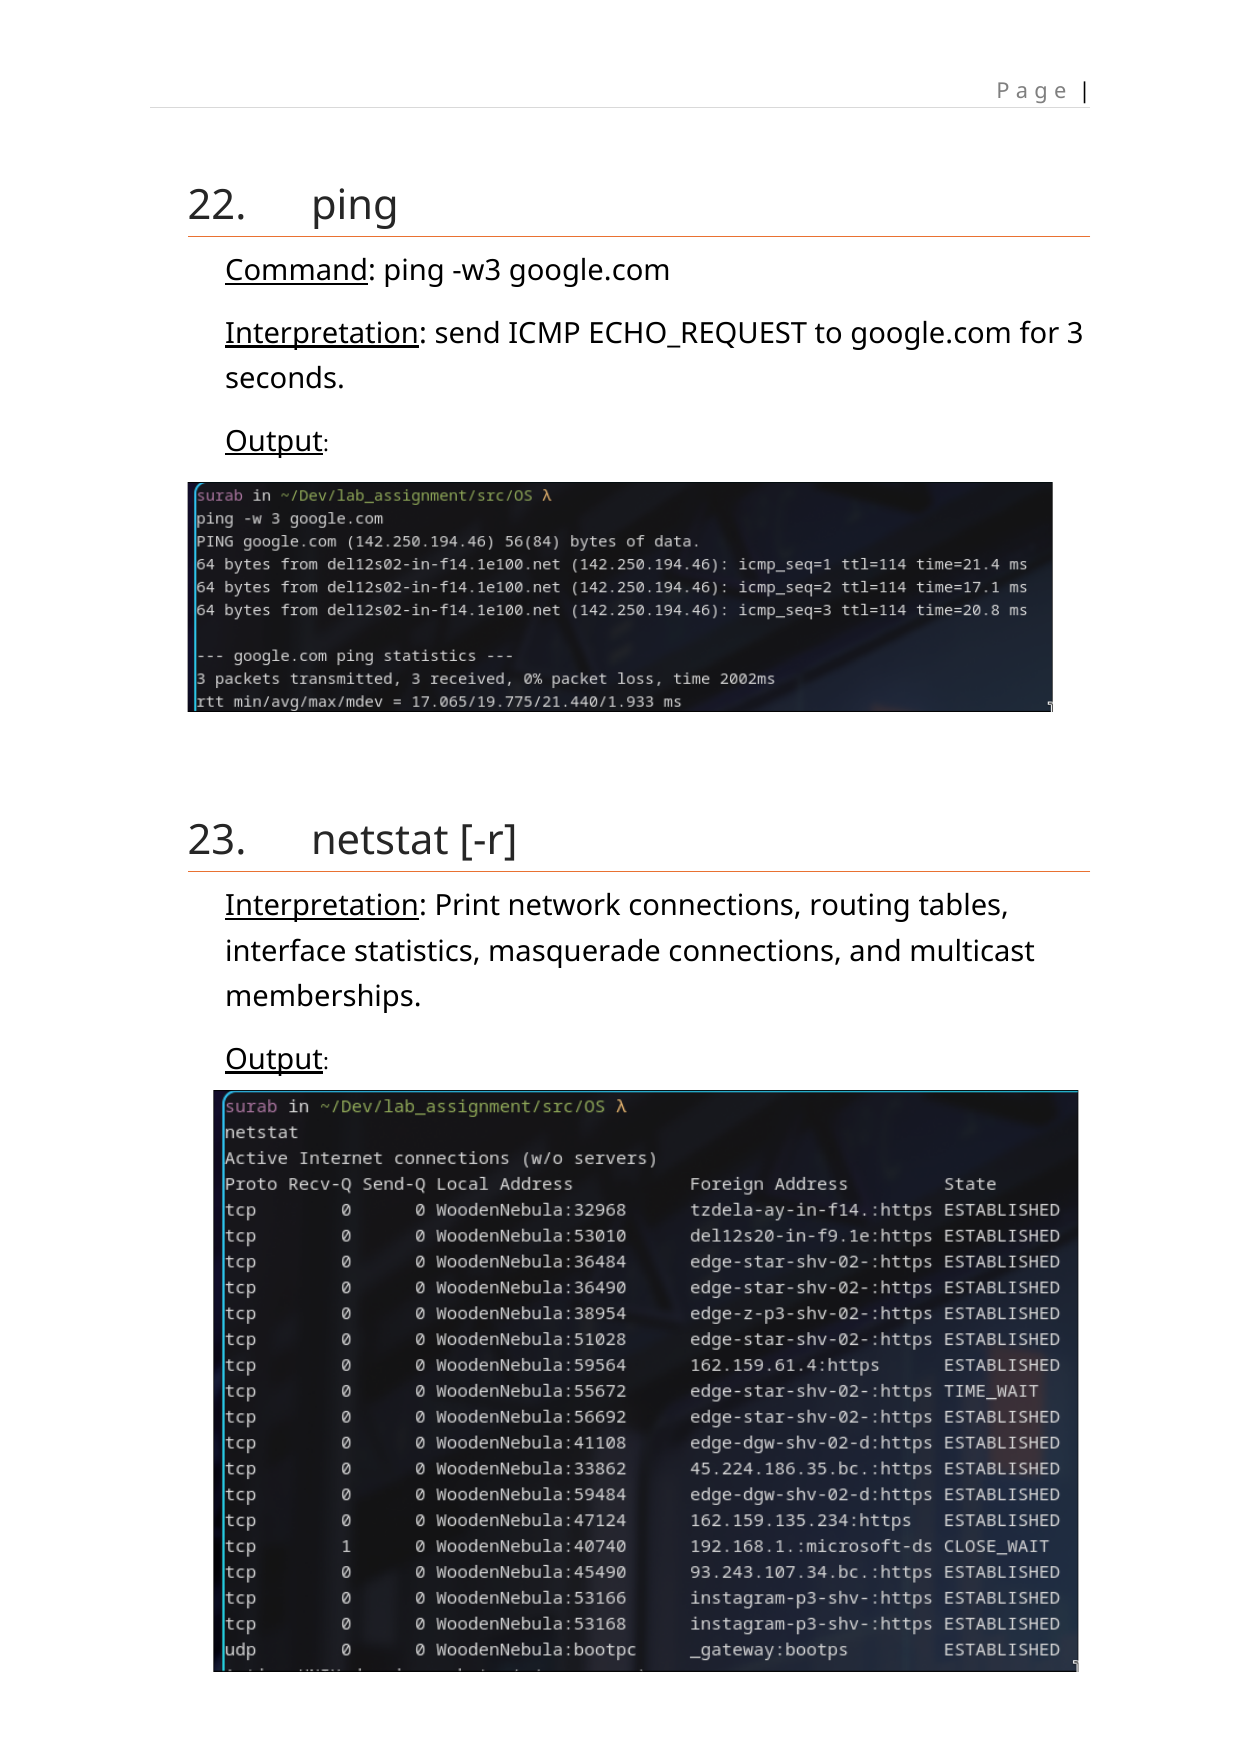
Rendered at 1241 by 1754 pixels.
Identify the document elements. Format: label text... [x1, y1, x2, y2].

text Interpretation: send ICMP ECHO_REQUEST to google.com for 3 seconds. [225, 312, 1090, 397]
picture [213, 1090, 1079, 1672]
text Command: ping -w3 google.com [225, 250, 1090, 289]
picture [187, 482, 1053, 712]
subtitle ping [187, 175, 1090, 237]
text Output: [225, 420, 1090, 459]
text Interpretation: Print network connections, routing tables, interface statistics, masquerade connections, and multicast memberships. [225, 884, 1090, 1015]
text Output: [225, 1038, 1090, 1078]
subtitle netstat [-r] [187, 810, 1090, 872]
